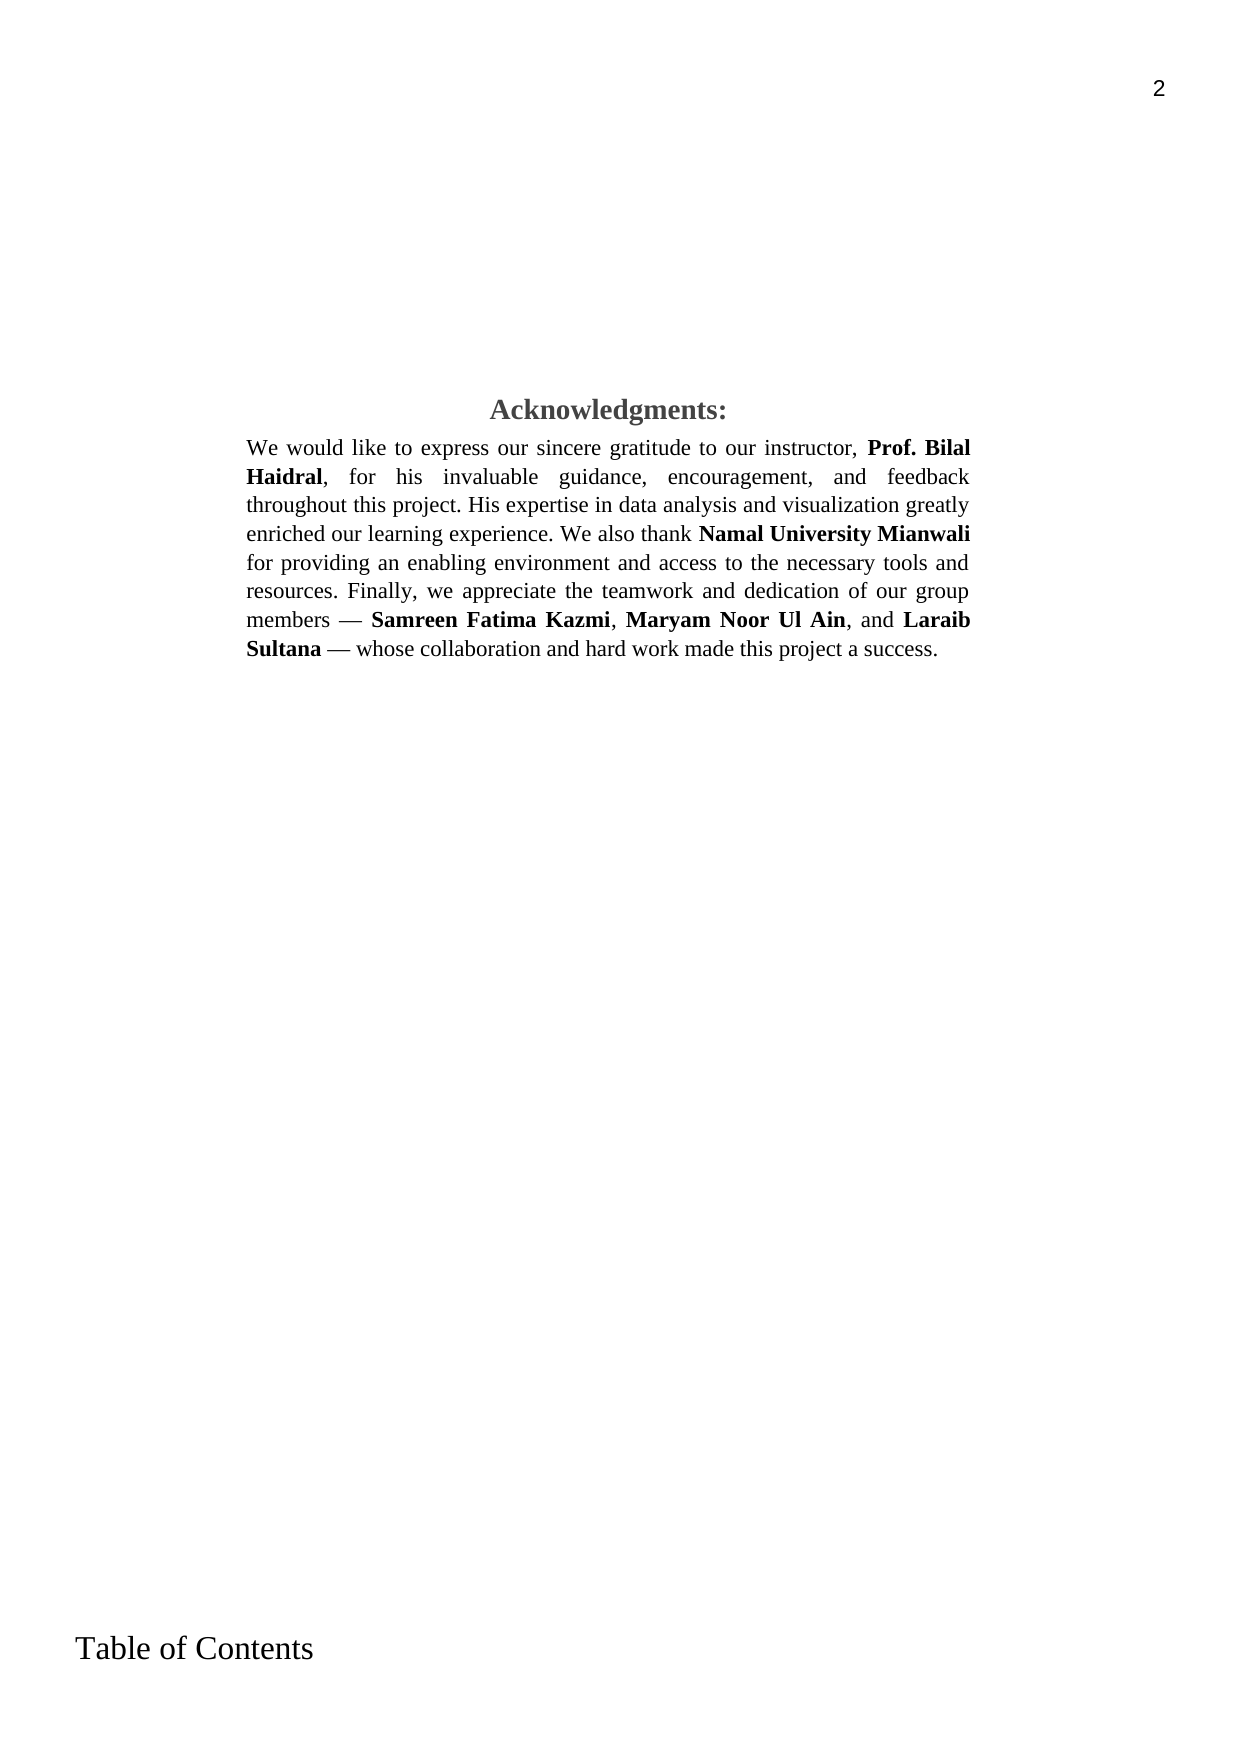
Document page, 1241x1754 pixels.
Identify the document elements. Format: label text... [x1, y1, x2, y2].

text Table of Contents [75, 1628, 1165, 1667]
